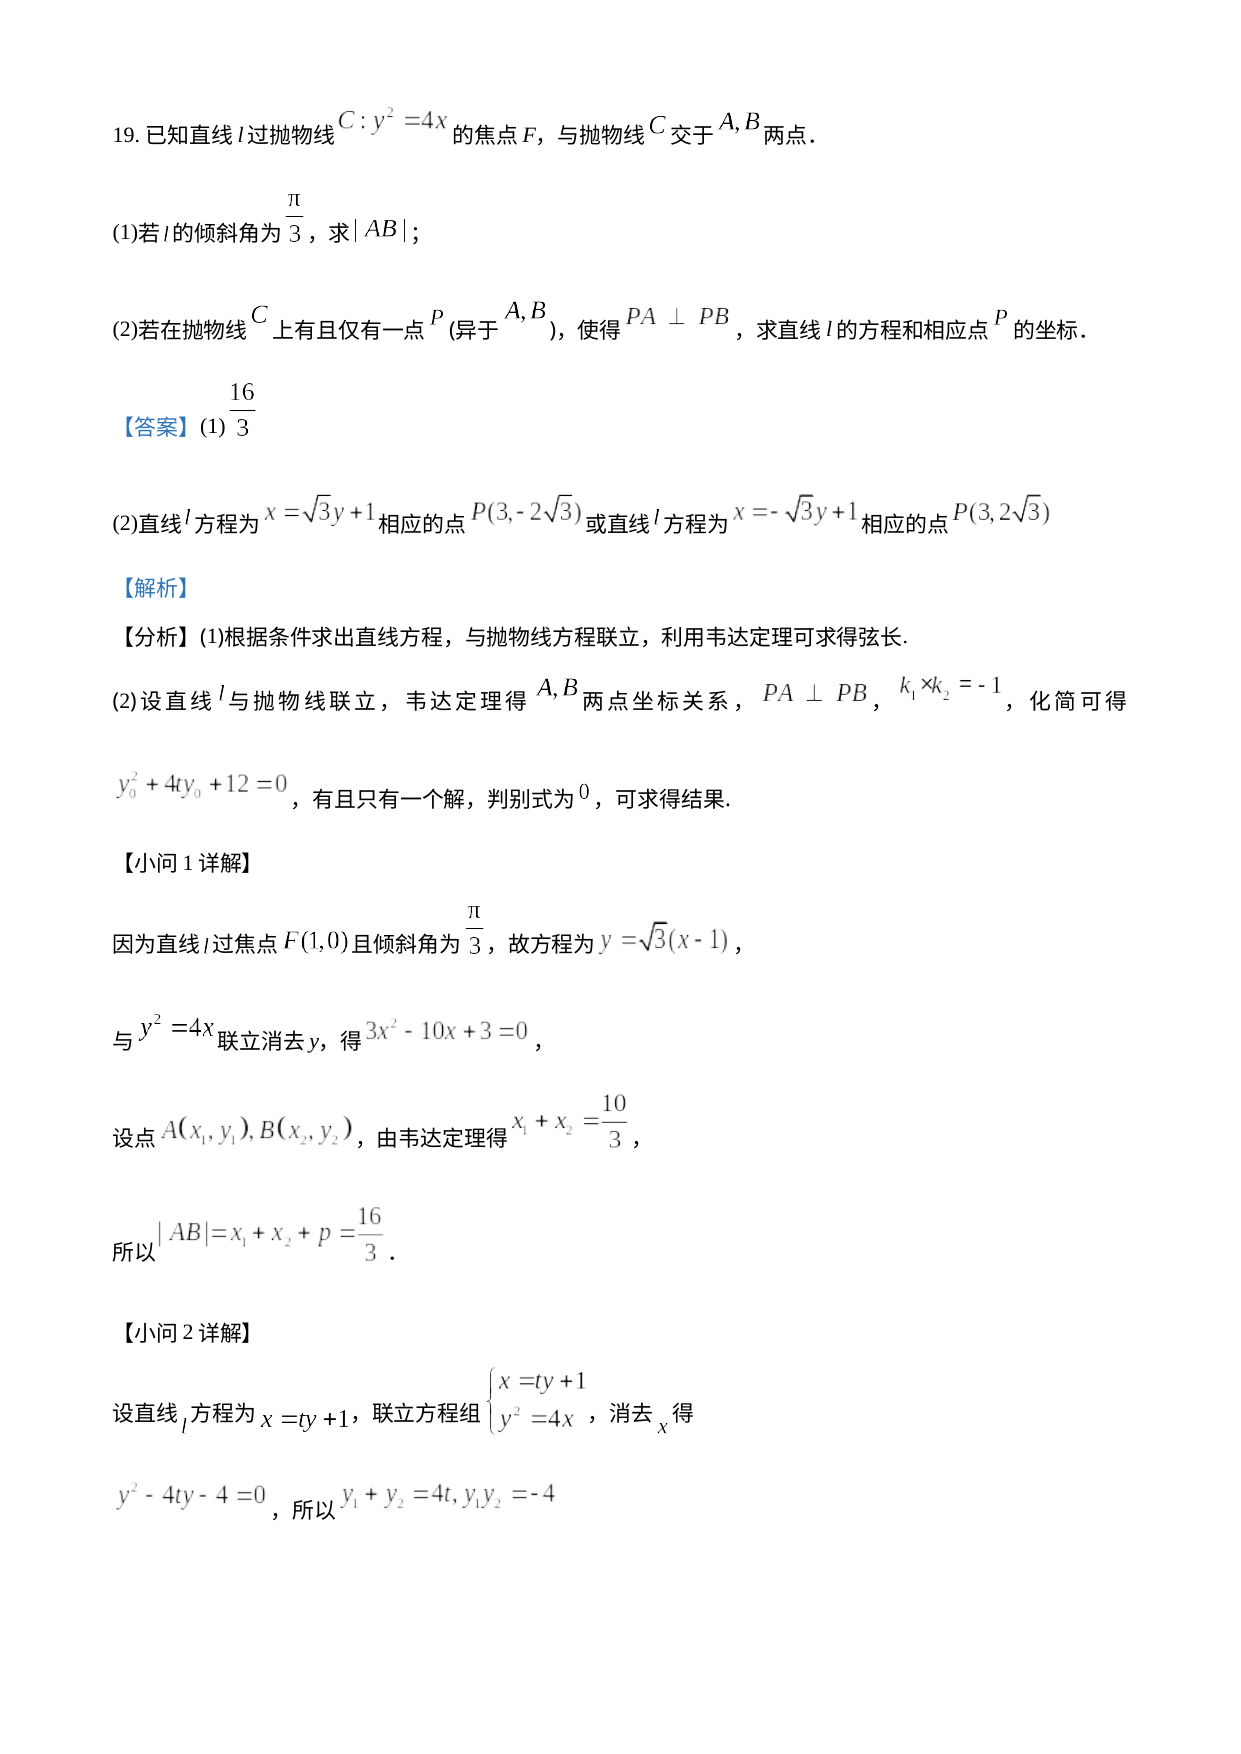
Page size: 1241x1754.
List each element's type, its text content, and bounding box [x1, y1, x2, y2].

text ，所以 [112, 1477, 1128, 1542]
text (2)直线方程为相应的点或直线方程为相应的点 [112, 490, 1128, 555]
text 【小问1详解】 [112, 846, 1128, 878]
text (2)若在抛物线上有且仅有一点(异于)，使得，求直线l的方程和相应点的坐标． [112, 296, 1128, 361]
text 【解析】 [112, 571, 1128, 603]
text 与联立消去y，得， [112, 1008, 1128, 1073]
text 【小问2详解】 [112, 1315, 1128, 1348]
text 因为直线过焦点且倾斜角为，故方程为， [112, 894, 1128, 992]
text 设点，由韦达定理得， [112, 1088, 1128, 1186]
text (1)若的倾斜角为，求； [112, 183, 1128, 280]
text (2)设直线与抛物线联立，韦达定理得两点坐标关系，，，化简可得，有且只有一个解，判别式为，可求得结果. [112, 668, 1128, 830]
text 所以． [112, 1202, 1128, 1299]
text 19. 已知直线l过抛物线的焦点F，与抛物线交于两点． [112, 102, 1128, 167]
text 【答案】(1) [112, 377, 1128, 474]
text 设直线方程为，联立方程组，消去得 [112, 1363, 1128, 1461]
text 【分析】(1)根据条件求出直线方程，与抛物线方程联立，利用韦达定理可求得弦长. [112, 619, 1128, 652]
